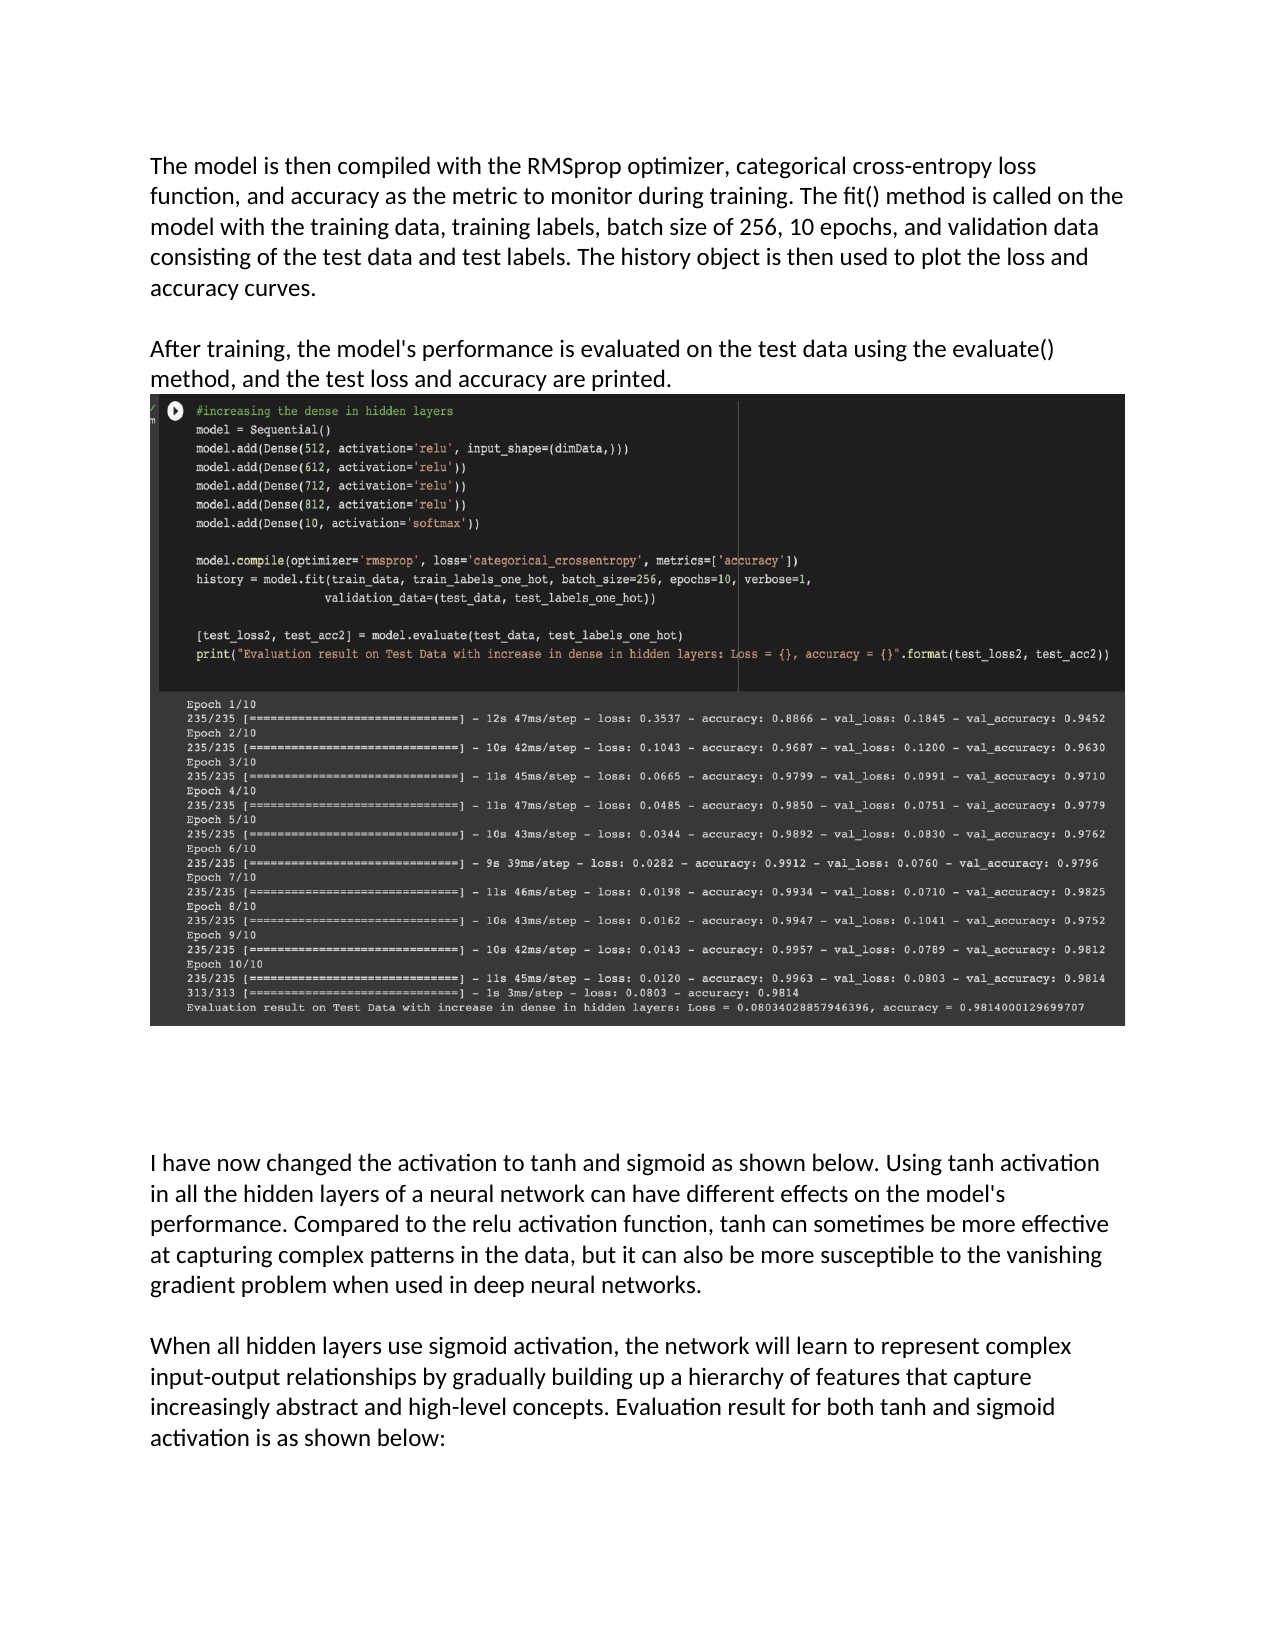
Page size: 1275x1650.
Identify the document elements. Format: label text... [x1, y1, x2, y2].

picture [150, 394, 1125, 1026]
text The model is then compiled with the RMSprop optimizer, categorical cross-entropy loss function, and accuracy as the metric to monitor during training. The fit() method is called on the model with the training data, training labels, batch size of 256, 10 epochs, and validation data consisting of the test data and test labels. The history object is then used to plot the loss and accuracy curves. [150, 150, 1125, 303]
text I have now changed the activation to tanh and sigmoid as shown below. Using tanh activation in all the hidden layers of a neural network can have different effects on the model's performance. Compared to the relu activation function, tanh can sometimes be more effective at capturing complex patterns in the data, but it can also be more susceptible to the vanishing gradient problem when used in deep neural networks. [150, 1147, 1125, 1300]
text After training, the model's performance is evaluated on the test data using the evaluate() method, and the test loss and accuracy are printed. [150, 333, 1125, 394]
text When all hidden layers use sigmoid activation, the network will learn to represent complex input-output relationships by gradually building up a hierarchy of features that capture increasingly abstract and high-level concepts. Evaluation result for both tanh and sigmoid activation is as shown below: [150, 1330, 1125, 1452]
